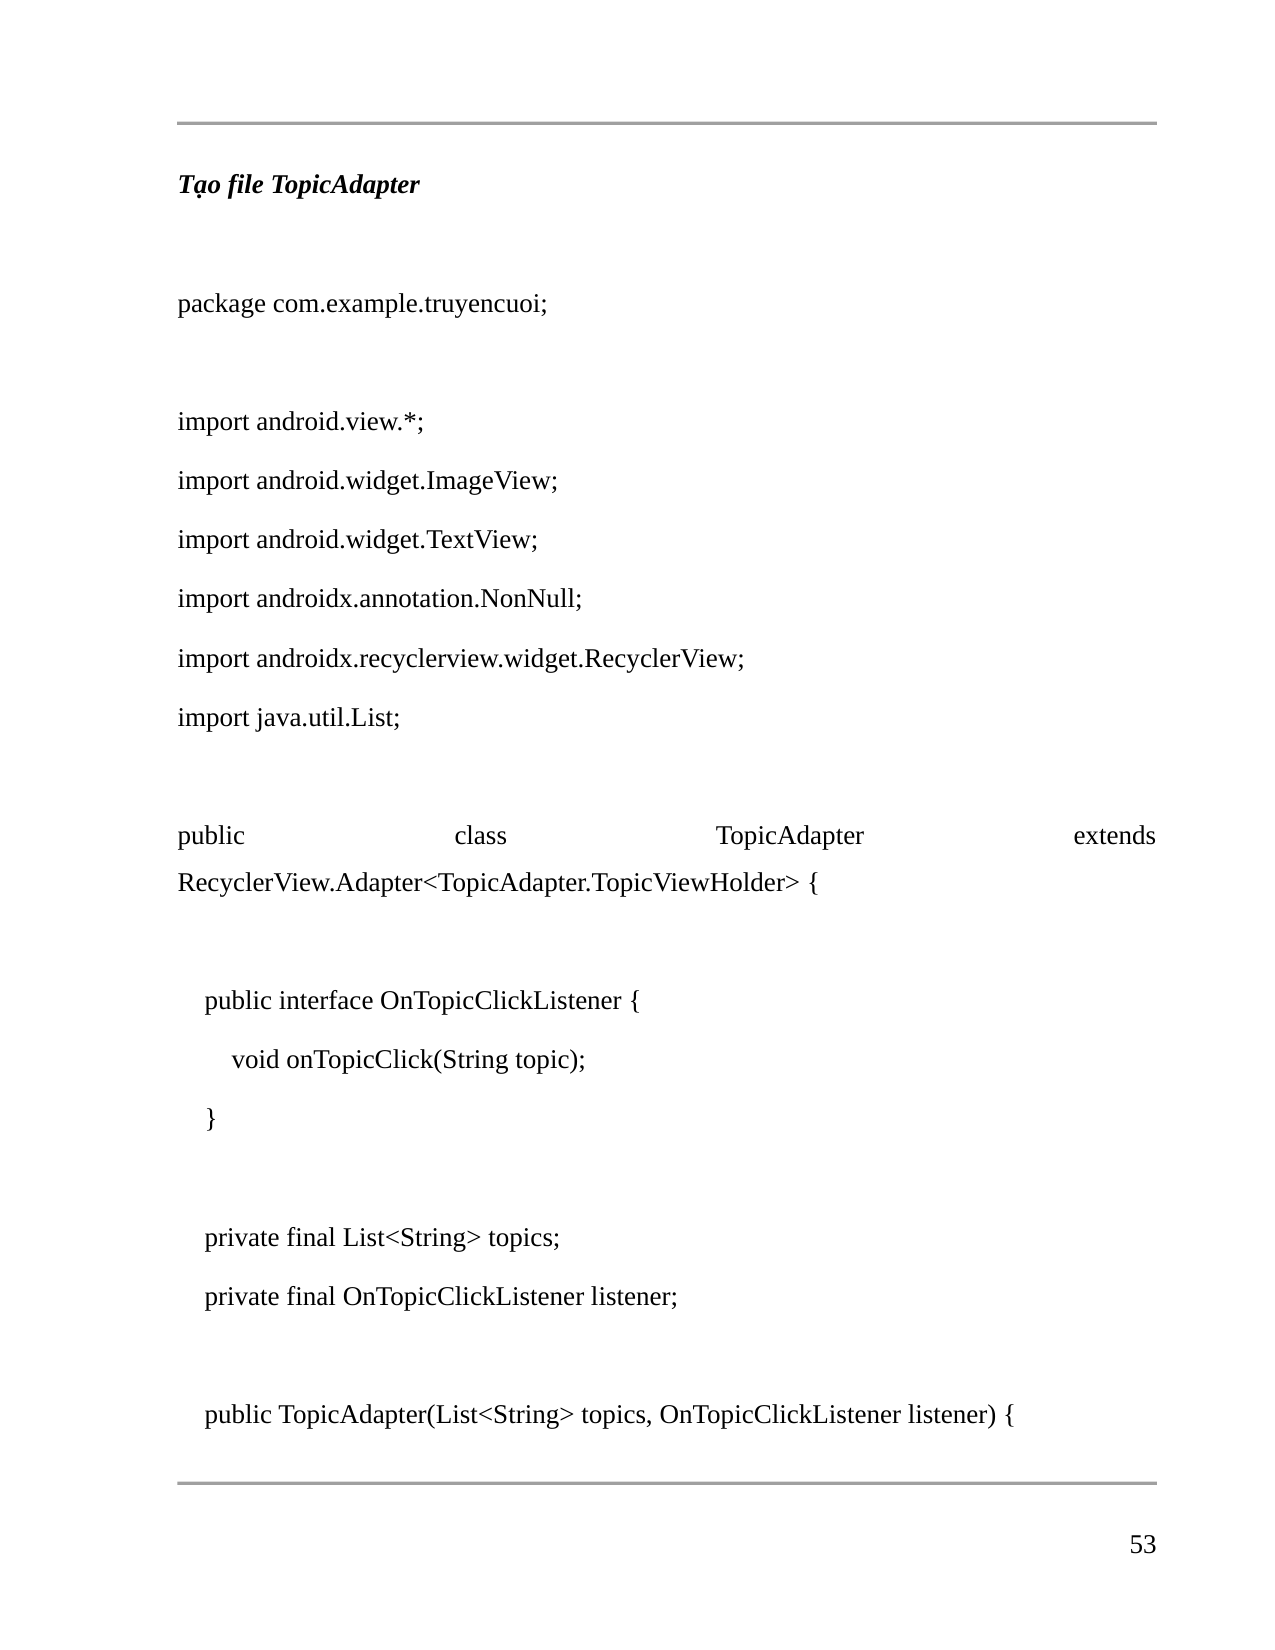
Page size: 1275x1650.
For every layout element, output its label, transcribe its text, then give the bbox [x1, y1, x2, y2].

text import android.view.*; [177, 405, 1156, 436]
text private final OnTopicClickListener listener; [177, 1280, 1156, 1311]
text private final List<String> topics; [177, 1221, 1156, 1252]
text Tạo file TopicAdapter [177, 168, 1156, 199]
text import java.util.List; [177, 701, 1156, 732]
text public interface OnTopicClickListener { [177, 984, 1156, 1015]
text public class TopicAdapter extends RecyclerView.Adapter<TopicAdapter.TopicViewHolder> { [177, 819, 1156, 897]
text } [177, 1102, 1156, 1134]
text import androidx.recyclerview.widget.RecyclerView; [177, 642, 1156, 673]
text public TopicAdapter(List<String> topics, OnTopicClickListener listener) { [177, 1398, 1156, 1429]
text package com.example.truyencuoi; [177, 287, 1156, 318]
text import android.widget.TextView; [177, 523, 1156, 554]
text import androidx.annotation.NonNull; [177, 582, 1156, 614]
text import android.widget.ImageView; [177, 464, 1156, 495]
text void onTopicClick(String topic); [177, 1043, 1156, 1074]
